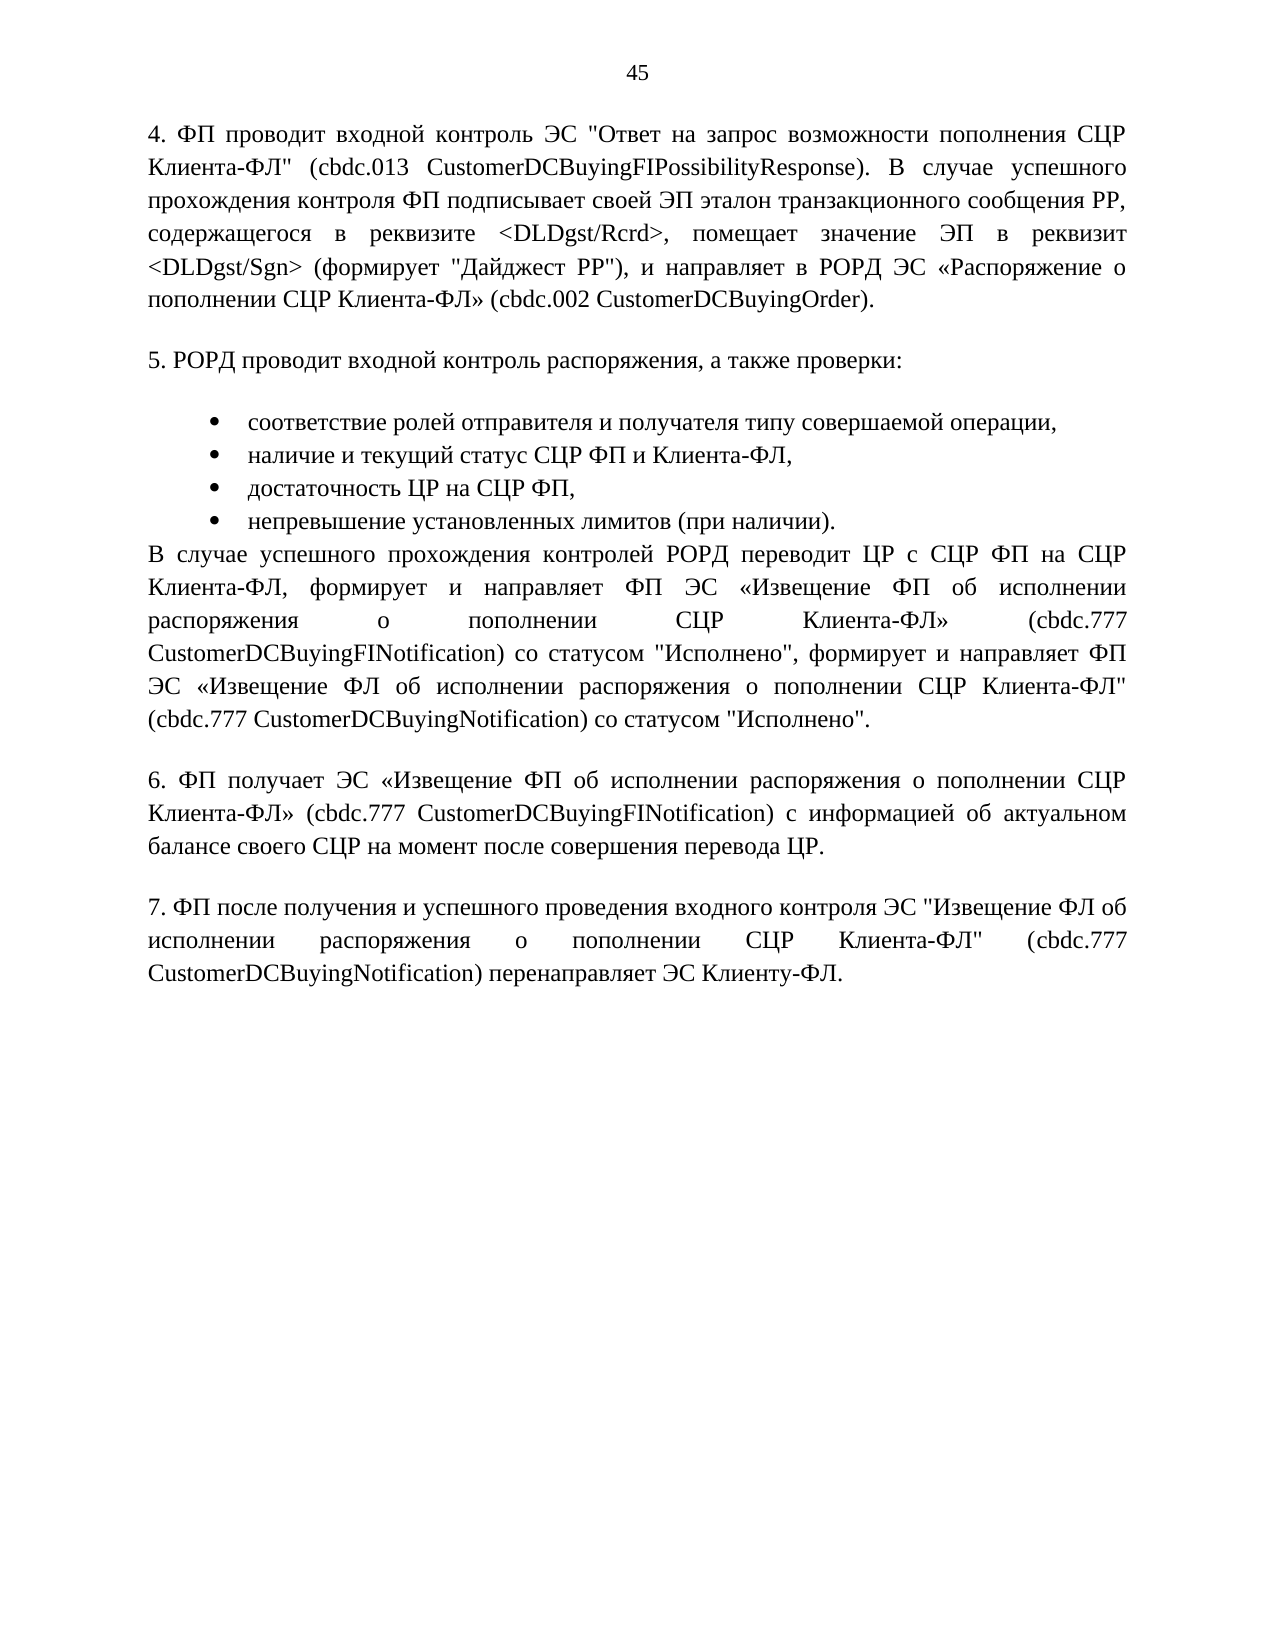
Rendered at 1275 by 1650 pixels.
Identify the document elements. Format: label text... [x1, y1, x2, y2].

text 5. РОРД проводит входной контроль распоряжения, а также проверки: [148, 346, 1127, 374]
list наличие и текущий статус СЦР ФП и Клиента-ФЛ, [210, 440, 1127, 468]
text 6. ФП получает ЭС «Извещение ФП об исполнении распоряжения о пополнении СЦР Клиента-ФЛ» (cbdc.777 CustomerDCBuyingFINotification) с информацией об актуальном балансе своего СЦР на момент после совершения перевода ЦР. [148, 765, 1127, 860]
text В случае успешного прохождения контролей РОРД переводит ЦР с СЦР ФП на СЦР Клиента-ФЛ, формирует и направляет ФП ЭС «Извещение ФП об исполнении распоряжения о пополнении СЦР Клиента-ФЛ» (cbdc.777 CustomerDCBuyingFINotification) со статусом "Исполнено", формирует и направляет ФП ЭС «Извещение ФЛ об исполнении распоряжения о пополнении СЦР Клиента-ФЛ" (cbdc.777 CustomerDCBuyingNotification) со статусом "Исполнено". [148, 539, 1127, 733]
list достаточность ЦР на СЦР ФП, [210, 473, 1127, 501]
text 7. ФП после получения и успешного проведения входного контроля ЭС "Извещение ФЛ об исполнении распоряжения о пополнении СЦР Клиента-ФЛ" (cbdc.777 CustomerDCBuyingNotification) перенаправляет ЭС Клиенту-ФЛ. [148, 892, 1127, 987]
text 4. ФП проводит входной контроль ЭС "Ответ на запрос возможности пополнения СЦР Клиента-ФЛ" (cbdc.013 CustomerDCBuyingFIPossibilityResponse). В случае успешного прохождения контроля ФП подписывает своей ЭП эталон транзакционного сообщения РР, содержащегося в реквизите <DLDgst/Rcrd>, помещает значение ЭП в реквизит <DLDgst/Sgn> (формирует "Дайджест РР"), и направляет в РОРД ЭС «Распоряжение о пополнении СЦР Клиента-ФЛ» (cbdc.002 CustomerDCBuyingOrder). [148, 119, 1127, 313]
list соответствие ролей отправителя и получателя типу совершаемой операции, [210, 407, 1127, 435]
list непревышение установленных лимитов (при наличии). [210, 506, 1127, 534]
